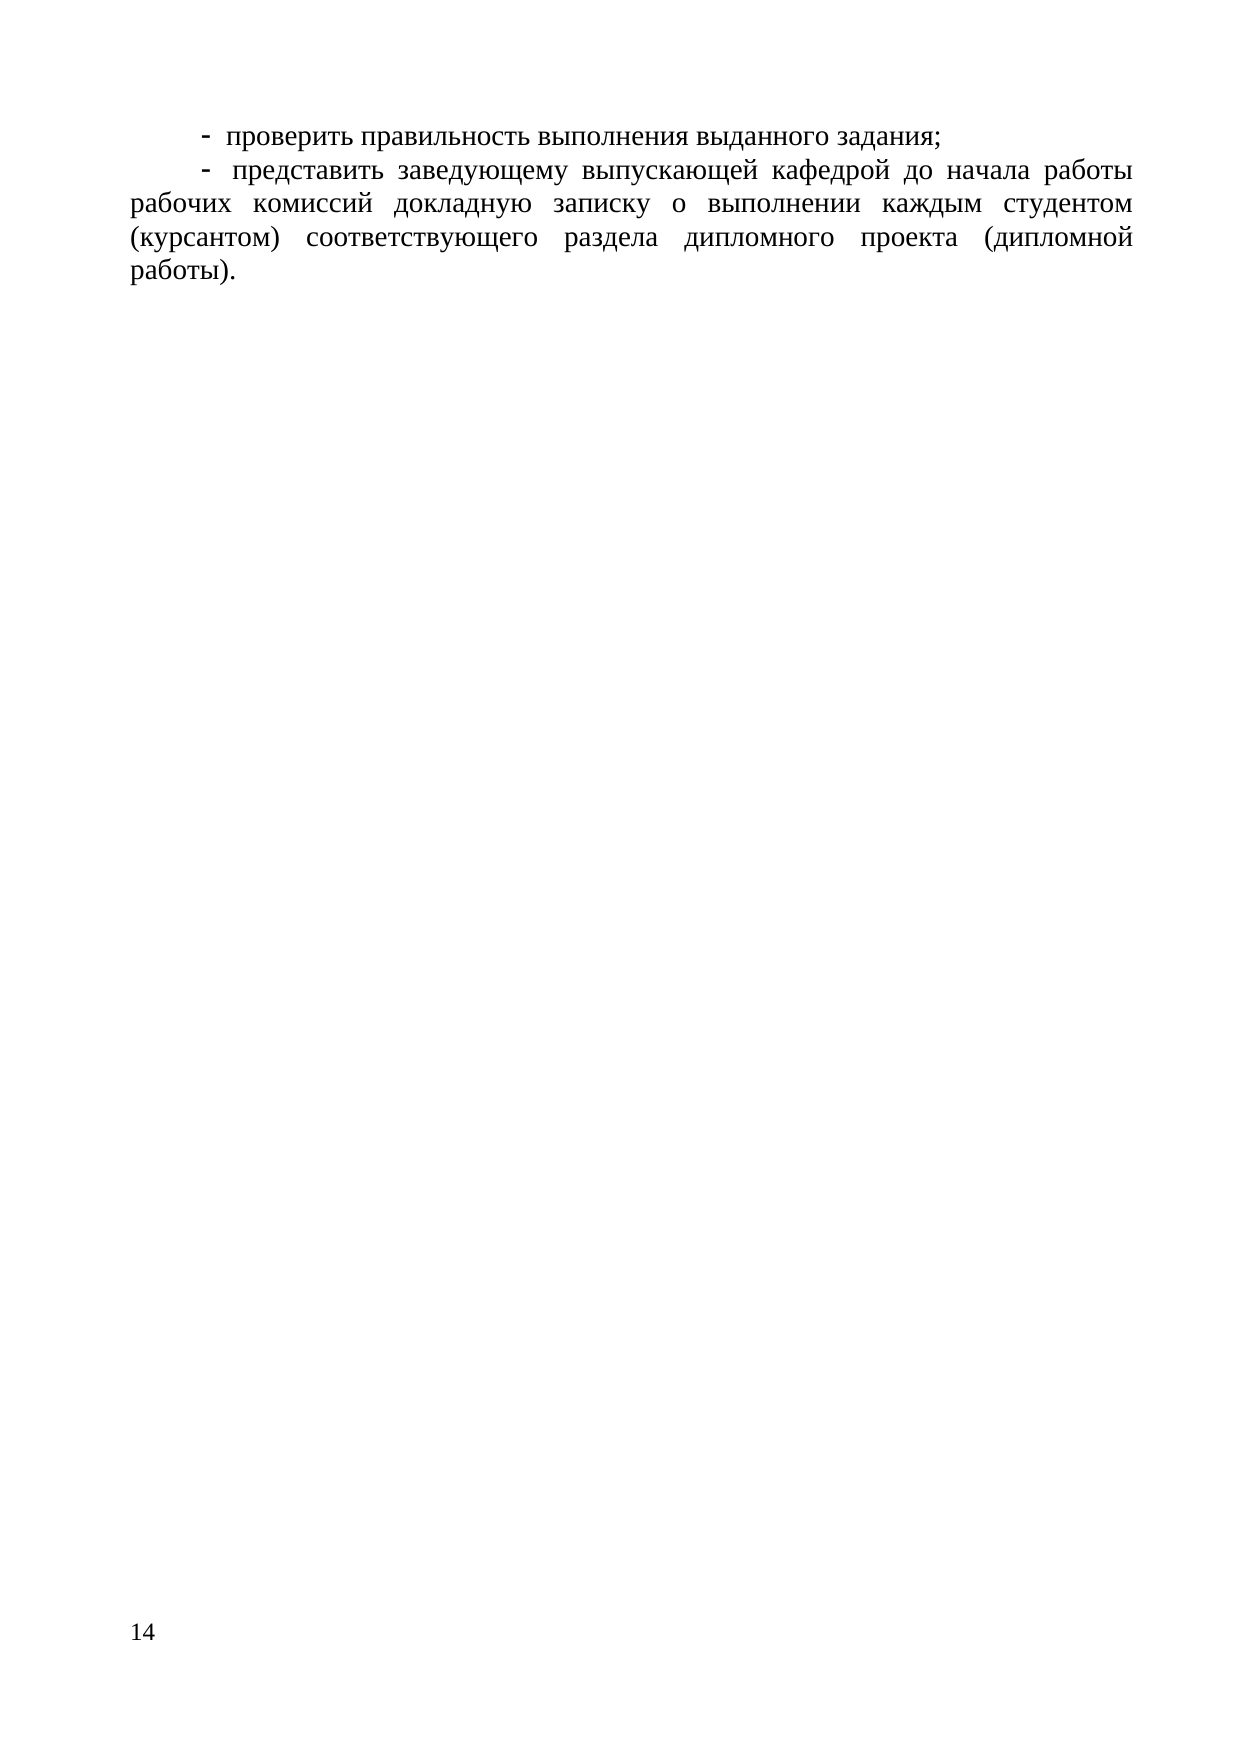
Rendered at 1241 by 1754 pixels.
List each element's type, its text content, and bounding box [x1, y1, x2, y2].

list проверить правильность выполнения выданного задания; [130, 118, 1134, 152]
list представить заведующему выпускающей кафедрой до начала работы рабочих комиссий докладную записку о выполнении каждым студентом (курсантом) соответствующего раздела дипломного проекта (дипломной работы). [130, 152, 1134, 286]
